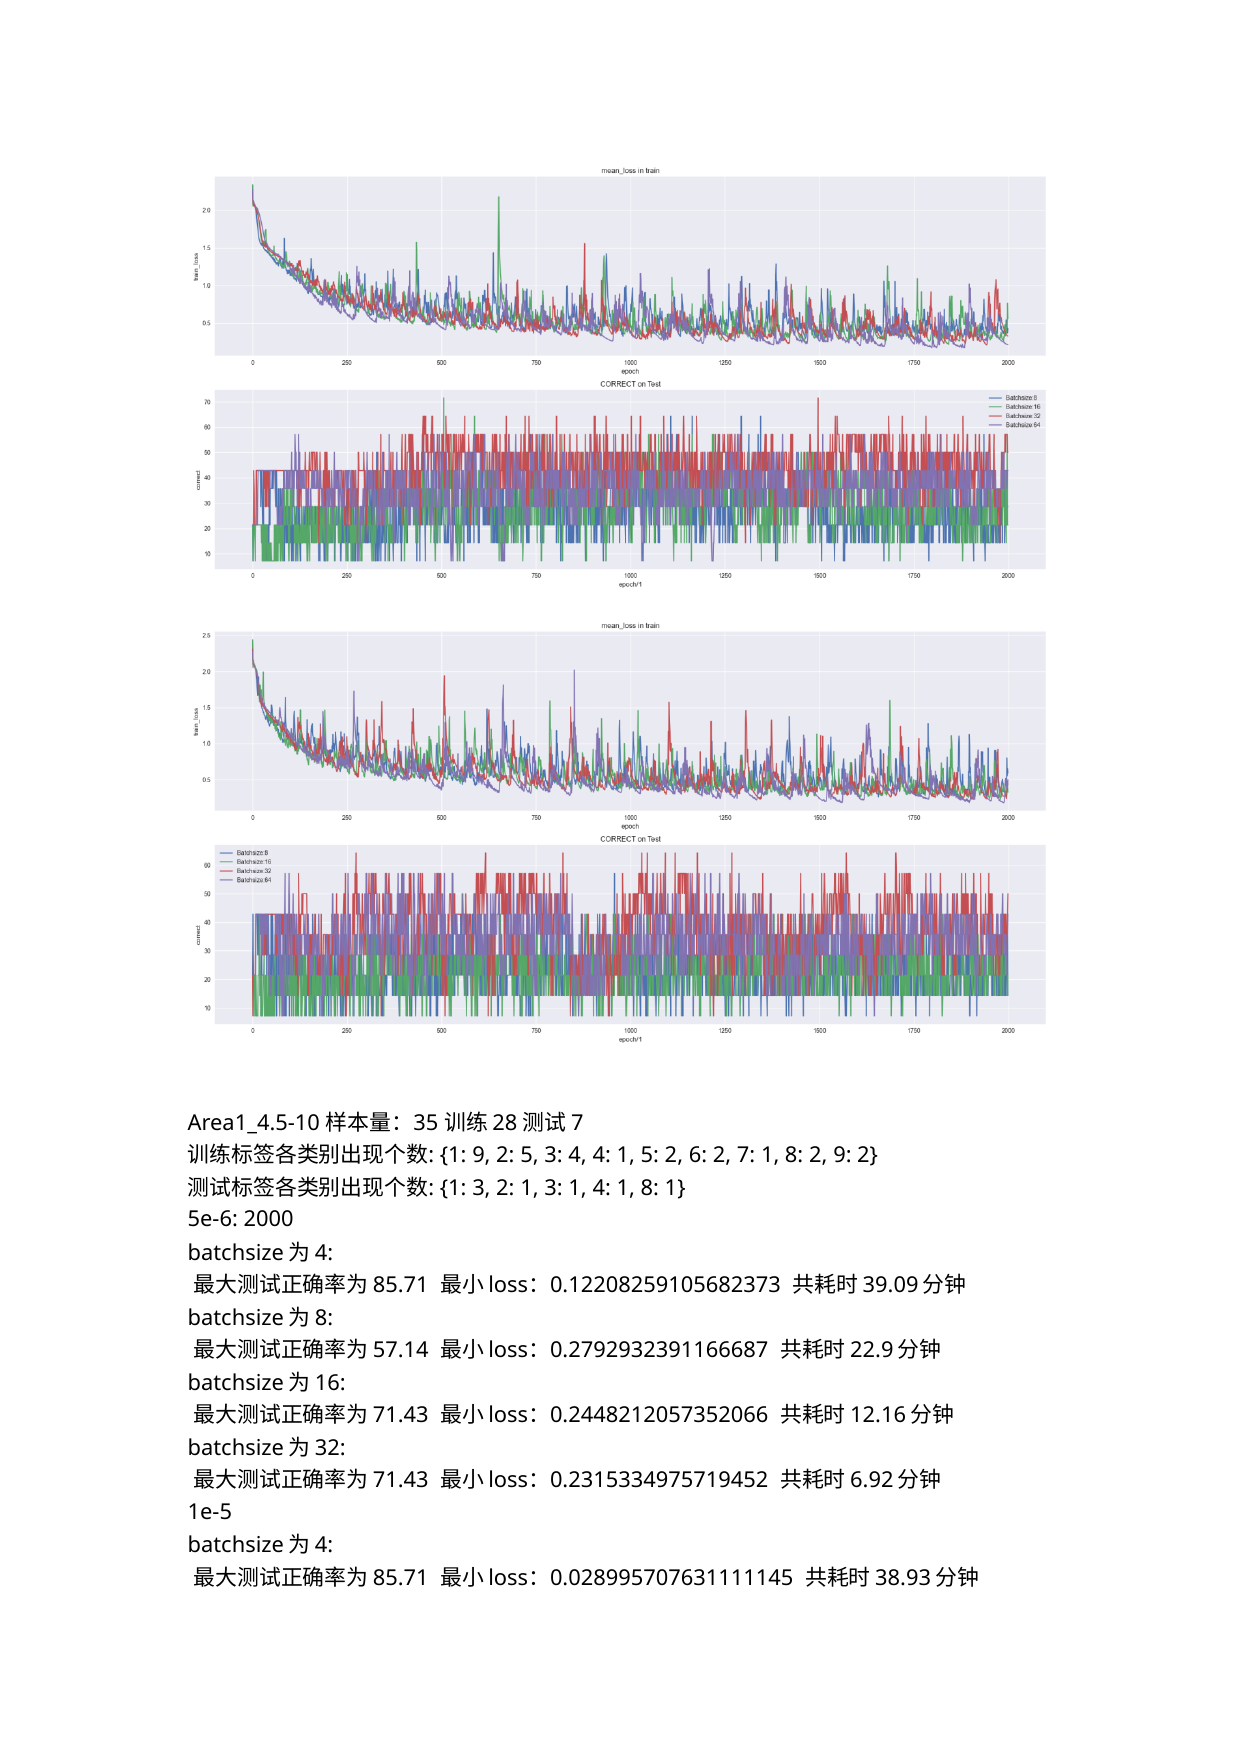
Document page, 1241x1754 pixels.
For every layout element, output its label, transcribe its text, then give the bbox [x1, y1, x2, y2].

list 最大测试正确率为71.43 最小loss：0.2315334975719452 共耗时6.92分钟 [187, 1462, 1053, 1494]
list 测试标签各类别出现个数: {1: 3, 2: 1, 3: 1, 4: 1, 8: 1} [187, 1169, 1053, 1202]
list batchsize为4: [187, 1234, 1053, 1267]
list batchsize为8: [187, 1299, 1053, 1332]
list 训练标签各类别出现个数: {1: 9, 2: 5, 3: 4, 4: 1, 5: 2, 6: 2, 7: 1, 8: 2, 9: 2} [187, 1137, 1053, 1169]
picture [187, 617, 1052, 1049]
list 最大测试正确率为85.71 最小loss：0.12208259105682373 共耗时39.09分钟 [187, 1267, 1053, 1299]
picture [187, 162, 1052, 594]
list 最大测试正确率为71.43 最小loss：0.2448212057352066 共耗时12.16分钟 [187, 1397, 1053, 1429]
list batchsize为4: [187, 1527, 1053, 1559]
list 1e-5 [187, 1494, 1053, 1527]
list Area1_4.5-10 样本量：35 训练28 测试7 [187, 1104, 1053, 1137]
list 最大测试正确率为57.14 最小loss：0.2792932391166687 共耗时22.9分钟 [187, 1332, 1053, 1364]
list 5e-6: 2000 [187, 1202, 1053, 1234]
list batchsize为16: [187, 1364, 1053, 1397]
list 最大测试正确率为85.71 最小loss：0.028995707631111145 共耗时38.93分钟 [187, 1559, 1053, 1592]
list batchsize为32: [187, 1429, 1053, 1462]
